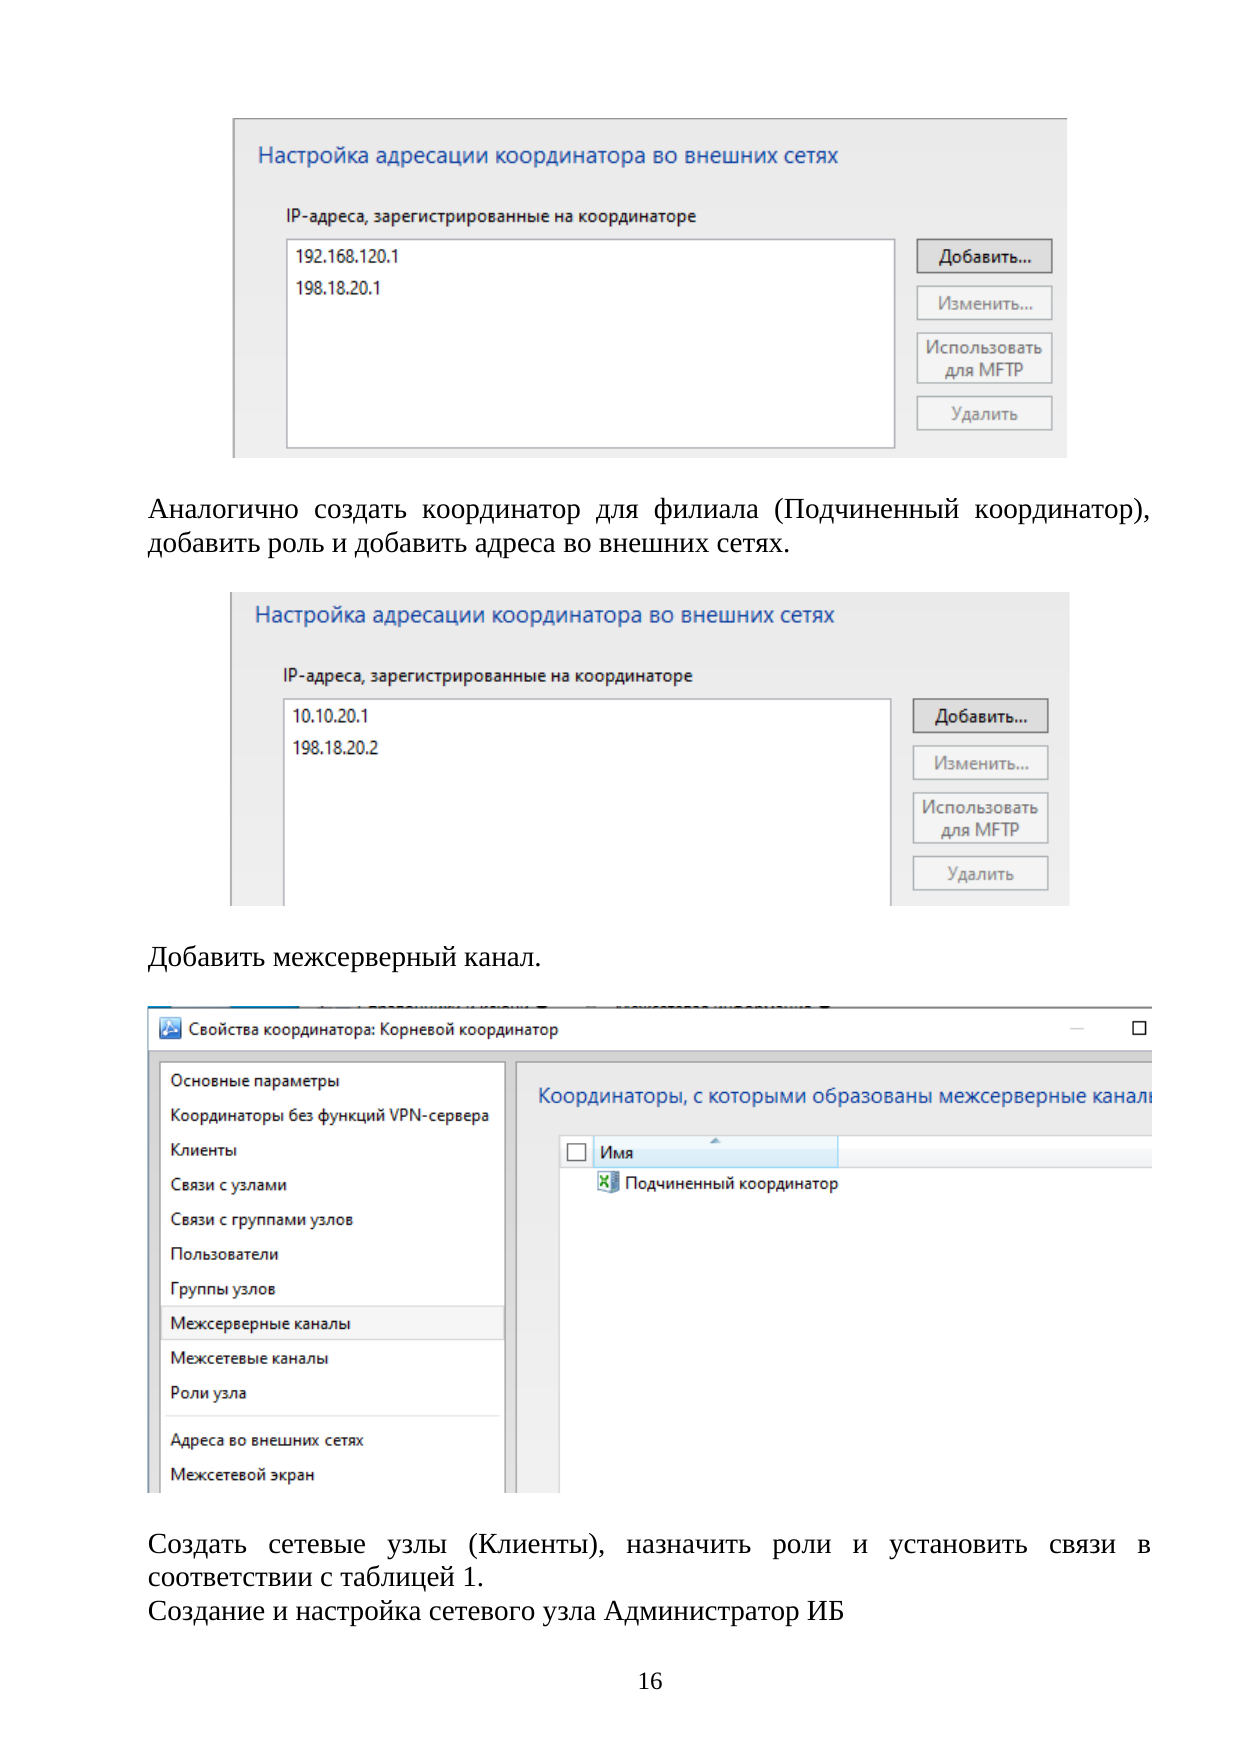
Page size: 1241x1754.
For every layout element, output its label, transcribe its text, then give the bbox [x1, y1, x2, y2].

picture [147, 1006, 1152, 1493]
picture [232, 118, 1068, 458]
text Создать сетевые узлы (Клиенты), назначить роли и установить связи в соответствии с таблицей 1. [148, 1526, 1152, 1593]
picture [229, 592, 1070, 906]
text Добавить межсерверный канал. [148, 939, 1152, 973]
text Создание и настройка сетевого узла Администратор ИБ [148, 1593, 1152, 1627]
text Аналогично создать координатор для филиала (Подчиненный координатор), добавить роль и добавить адреса во внешних сетях. [148, 491, 1152, 558]
